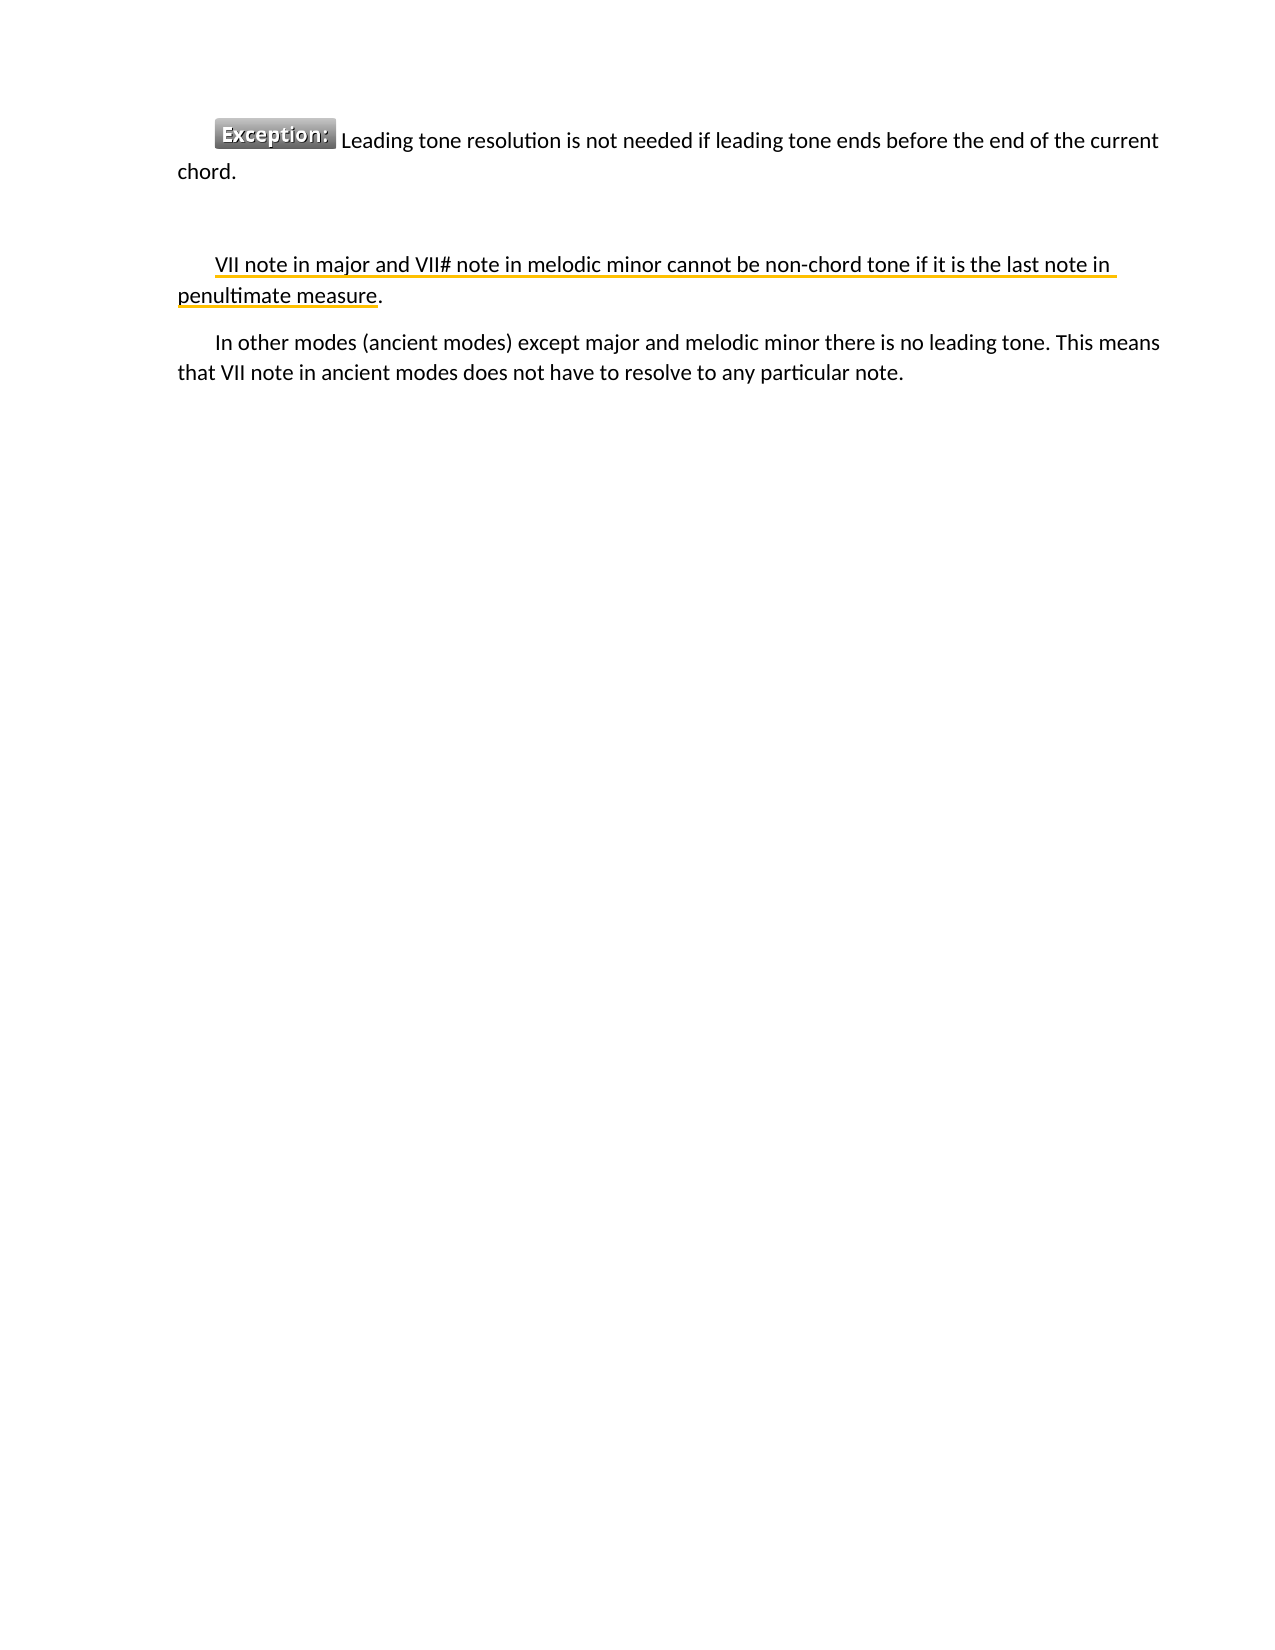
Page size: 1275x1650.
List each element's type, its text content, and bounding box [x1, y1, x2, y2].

text In other modes (ancient modes) except major and melodic minor there is no leading tone. This means that VII note in ancient modes does not have to resolve to any particular note. [177, 328, 1186, 386]
text VII note in major and VII# note in melodic minor cannot be non-chord tone if it is the last note in penultimate measure. [177, 251, 1186, 309]
text Leading tone resolution is not needed if leading tone ends before the end of the current chord. [177, 118, 1186, 185]
picture [214, 118, 337, 149]
